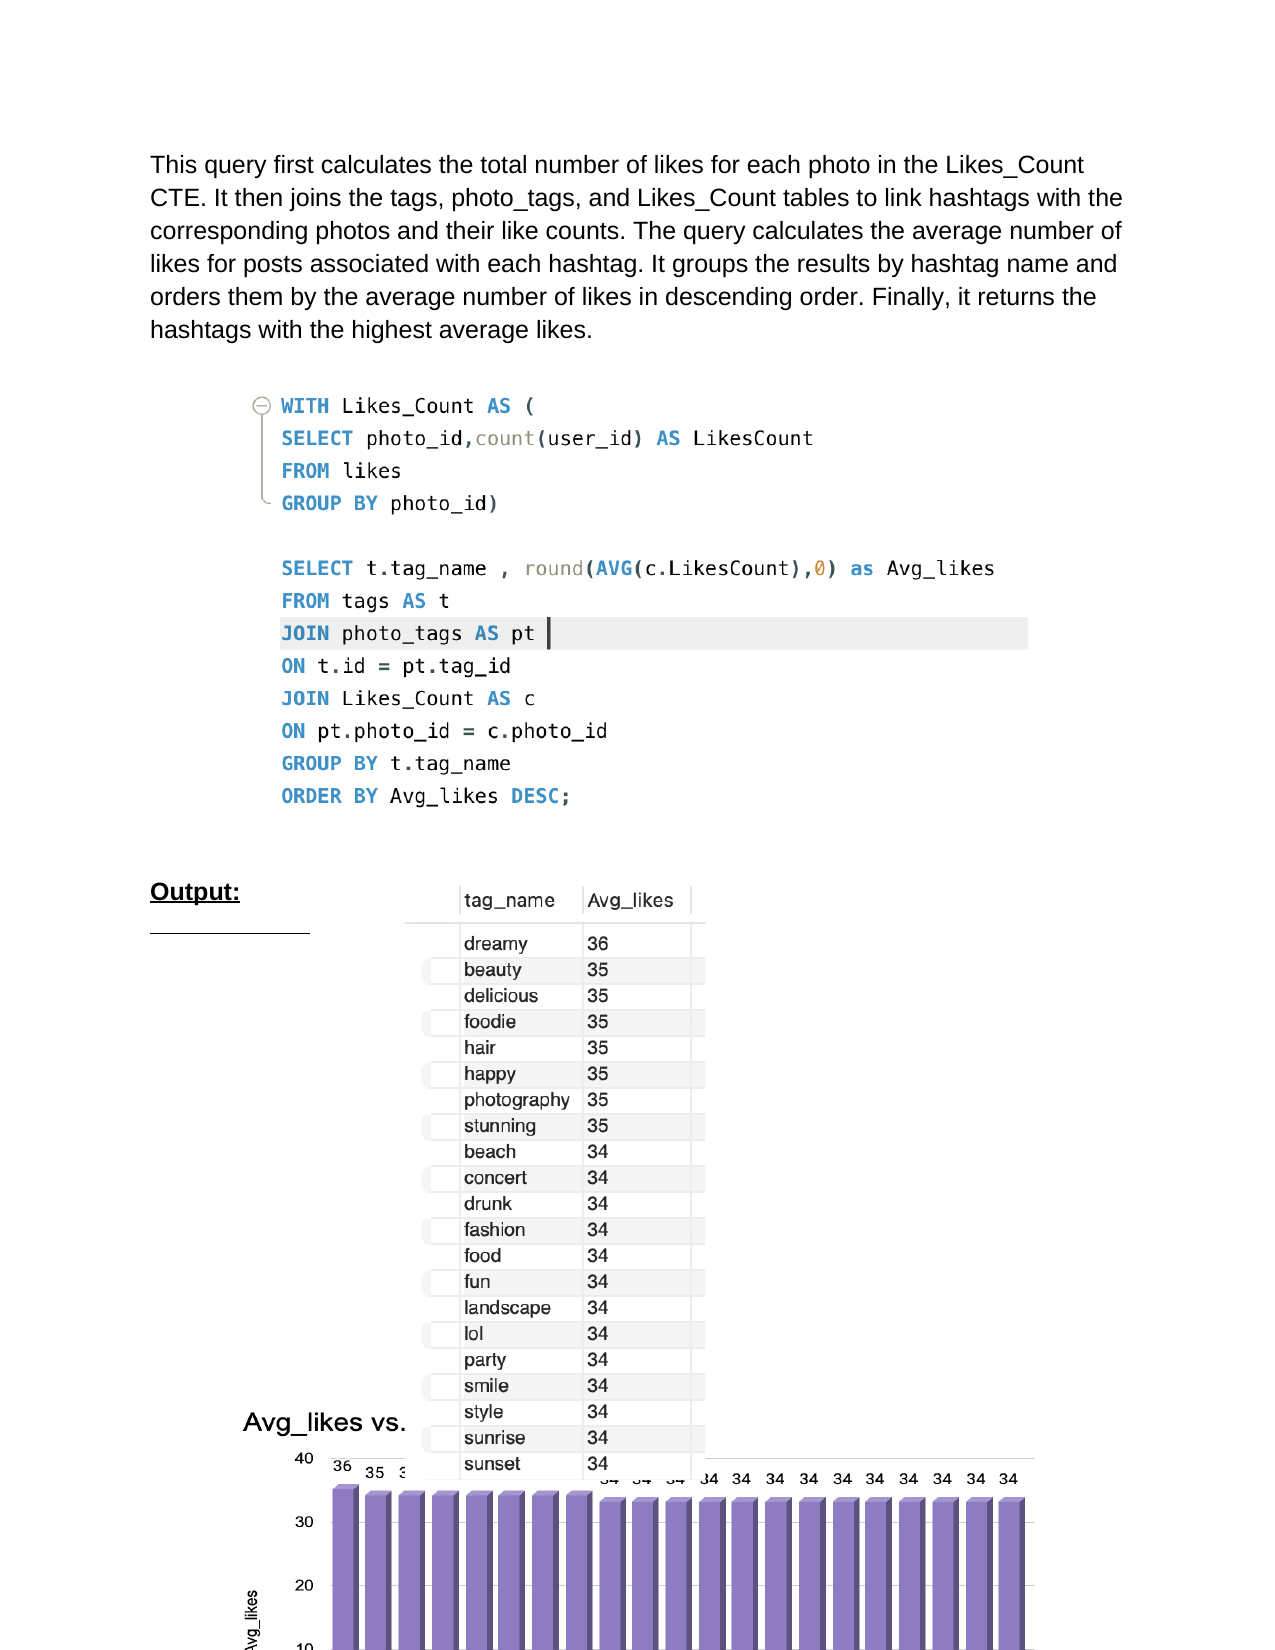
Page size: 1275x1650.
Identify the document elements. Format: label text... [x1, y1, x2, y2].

picture [246, 370, 1028, 835]
text This query first calculates the total number of likes for each photo in the Likes_Count CTE. It then joins the tags, photo_tags, and Likes_Count tables to link hashtags with the corresponding photos and their like counts. The query calculates the average number of likes for posts associated with each hashtag. It groups the results by hashtag name and orders them by the average number of likes in descending order. Finally, it returns the hashtags with the highest average likes. [150, 150, 1125, 344]
text Output: [150, 876, 1125, 905]
picture [217, 882, 1060, 1650]
